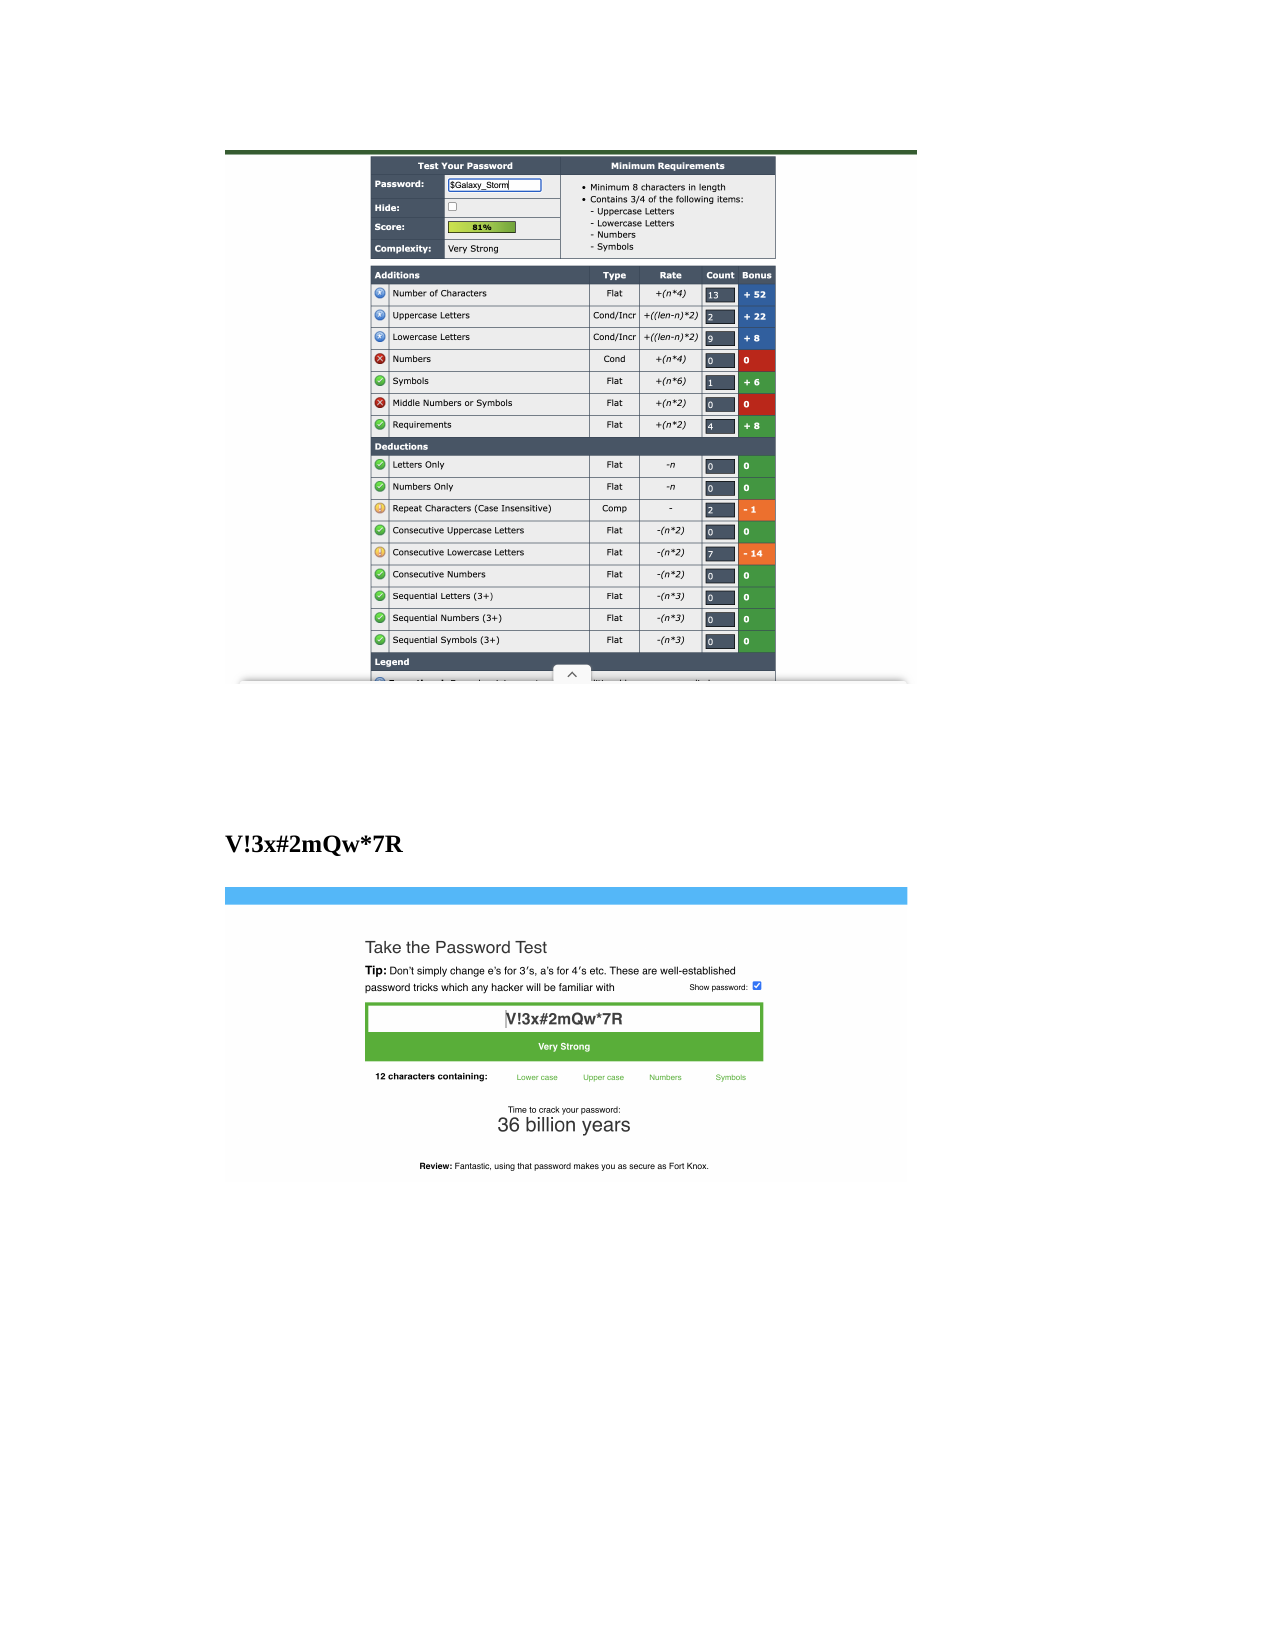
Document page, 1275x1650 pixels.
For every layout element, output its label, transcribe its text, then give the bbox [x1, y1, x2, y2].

picture [225, 887, 908, 1182]
text V!3x#2mQw*7R [225, 829, 1125, 858]
picture [225, 150, 917, 684]
